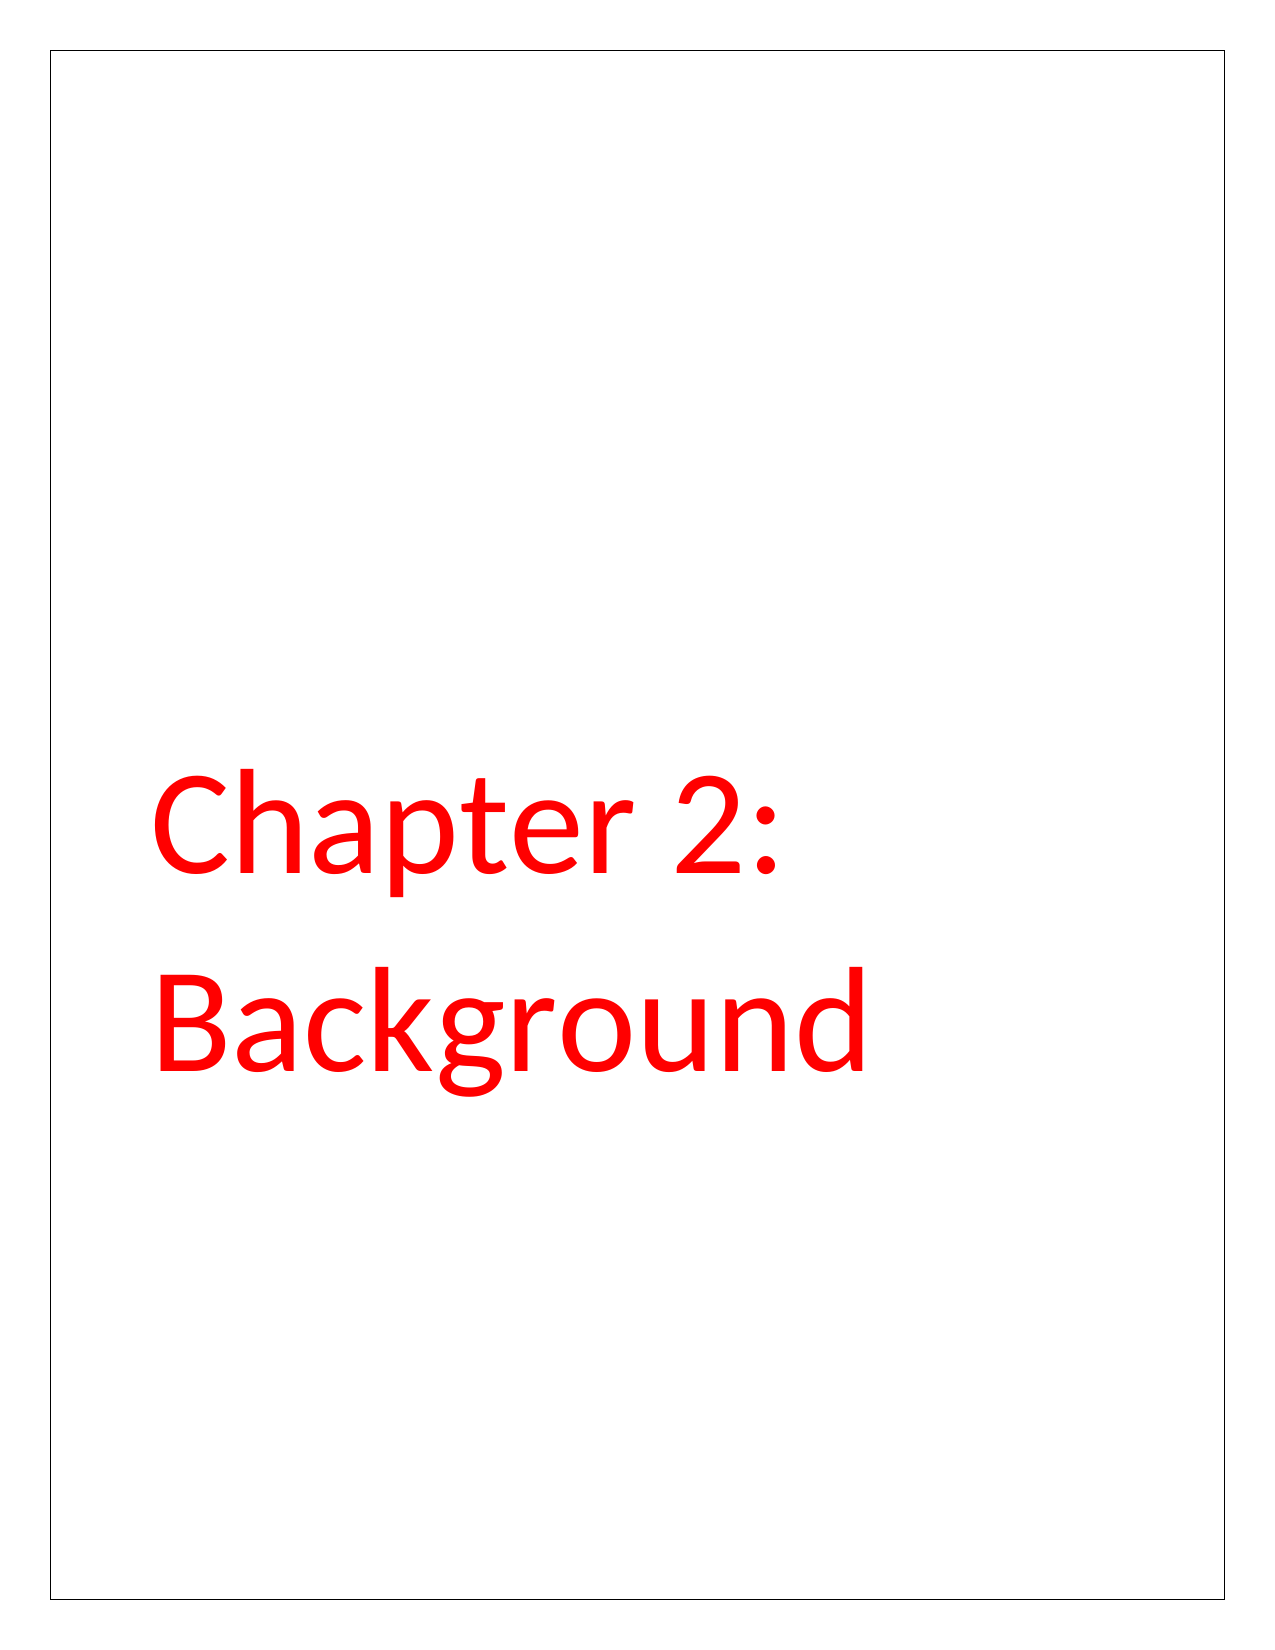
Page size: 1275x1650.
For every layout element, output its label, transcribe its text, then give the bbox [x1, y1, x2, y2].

text Chapter 2: Background and related work [150, 728, 1125, 1109]
